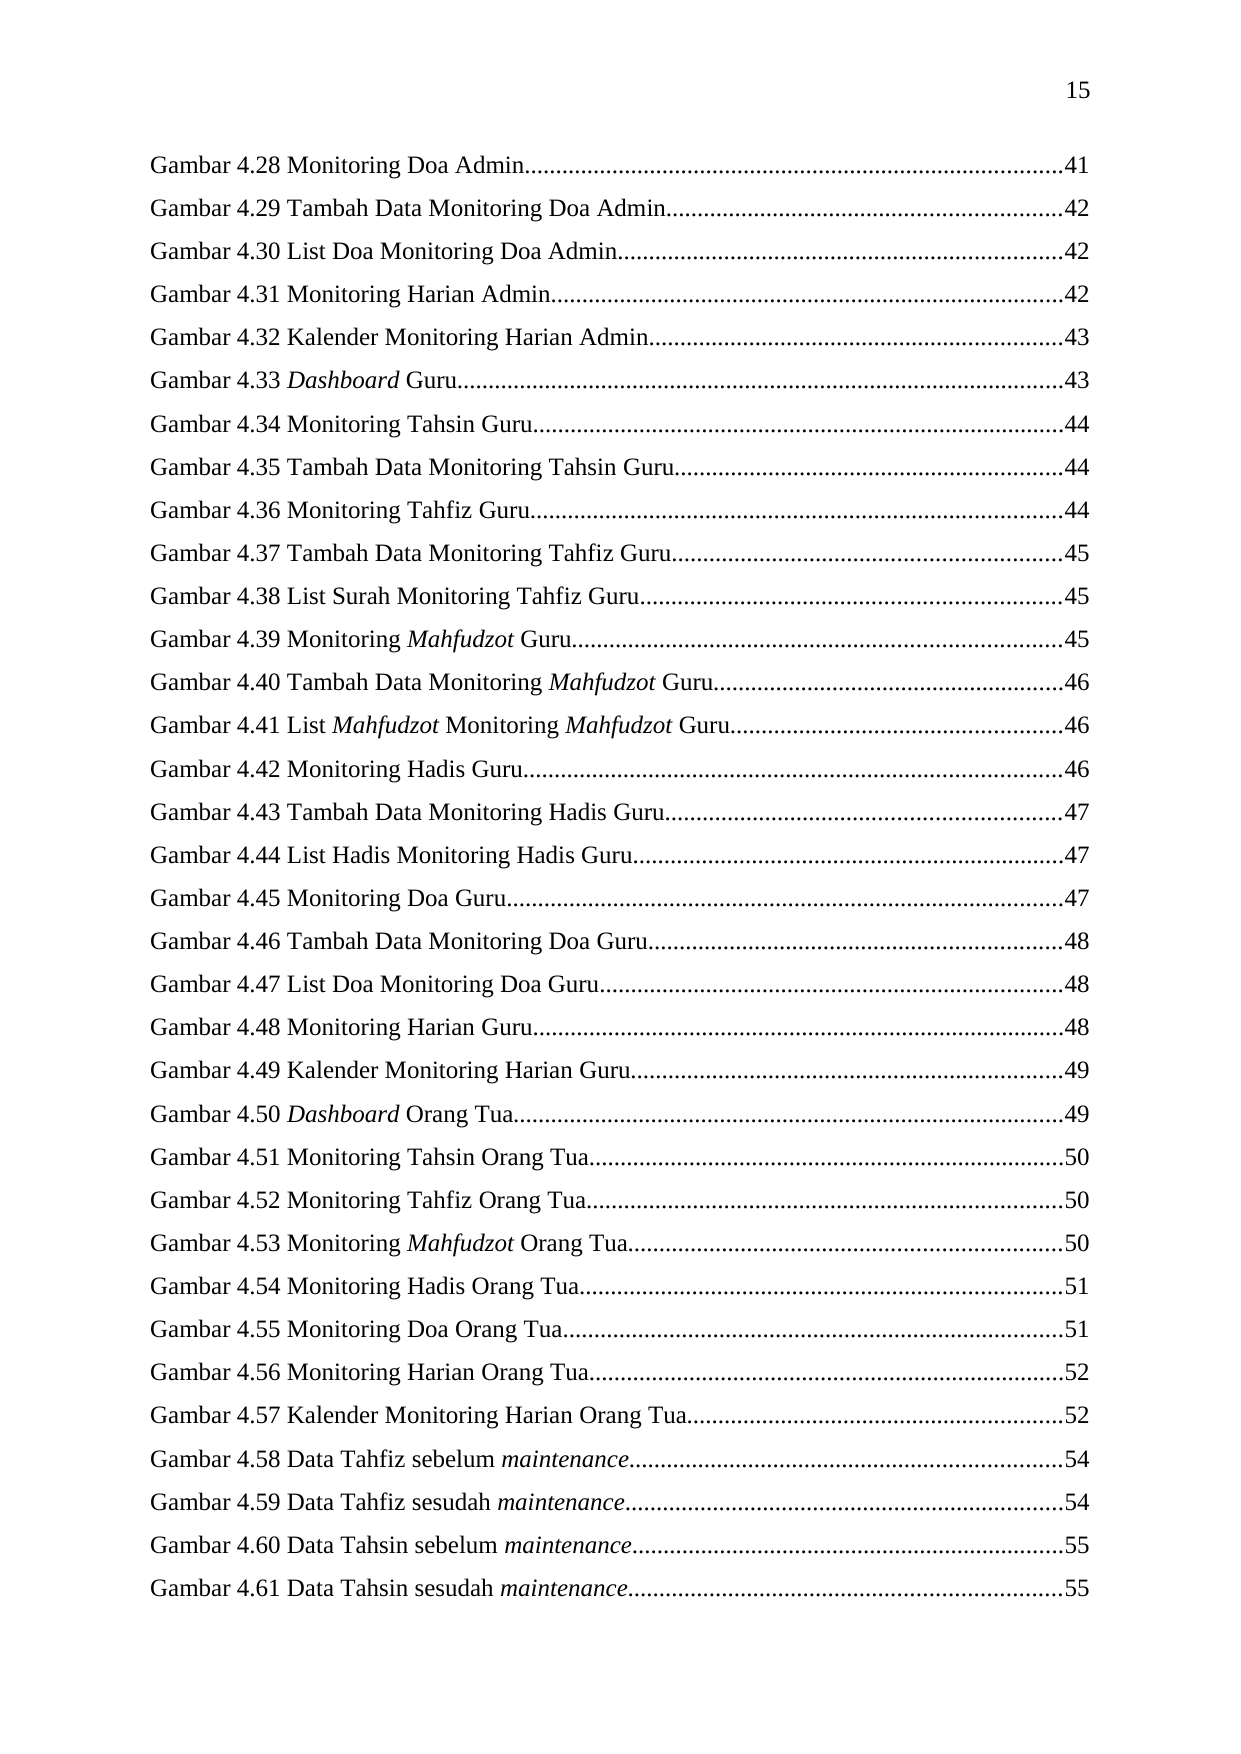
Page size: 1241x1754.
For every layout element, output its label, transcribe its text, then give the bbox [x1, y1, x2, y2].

text Gambar 4.37 Tambah Data Monitoring Tahfiz Guru 45 [150, 538, 1090, 567]
text Gambar 4.40 Tambah Data Monitoring Mahfudzot Guru 46 [150, 667, 1090, 696]
text Gambar 4.48 Monitoring Harian Guru 48 [150, 1012, 1090, 1041]
text Gambar 4.50 Dashboard Orang Tua 49 [150, 1099, 1090, 1127]
text Gambar 4.35 Tambah Data Monitoring Tahsin Guru 44 [150, 452, 1090, 481]
text Gambar 4.55 Monitoring Doa Orang Tua 51 [150, 1314, 1090, 1343]
text Gambar 4.36 Monitoring Tahfiz Guru 44 [150, 495, 1090, 524]
text Gambar 4.31 Monitoring Harian Admin 42 [150, 279, 1090, 308]
text Gambar 4.43 Tambah Data Monitoring Hadis Guru 47 [150, 797, 1090, 826]
text Gambar 4.28 Monitoring Doa Admin 41 [150, 150, 1090, 179]
text Gambar 4.41 List Mahfudzot Monitoring Mahfudzot Guru 46 [150, 711, 1090, 739]
text Gambar 4.58 Data Tahfiz sebelum maintenance 54 [150, 1444, 1090, 1472]
text Gambar 4.29 Tambah Data Monitoring Doa Admin 42 [150, 193, 1090, 222]
text Gambar 4.54 Monitoring Hadis Orang Tua 51 [150, 1271, 1090, 1300]
text Gambar 4.53 Monitoring Mahfudzot Orang Tua 50 [150, 1228, 1090, 1257]
text Gambar 4.57 Kalender Monitoring Harian Orang Tua 52 [150, 1401, 1090, 1429]
text Gambar 4.46 Tambah Data Monitoring Doa Guru 48 [150, 926, 1090, 955]
text Gambar 4.56 Monitoring Harian Orang Tua 52 [150, 1357, 1090, 1386]
text Gambar 4.38 List Surah Monitoring Tahfiz Guru 45 [150, 581, 1090, 610]
text Gambar 4.42 Monitoring Hadis Guru 46 [150, 754, 1090, 782]
text Gambar 4.51 Monitoring Tahsin Orang Tua 50 [150, 1142, 1090, 1171]
text Gambar 4.60 Data Tahsin sebelum maintenance 55 [150, 1530, 1090, 1559]
text Gambar 4.49 Kalender Monitoring Harian Guru 49 [150, 1056, 1090, 1084]
text Gambar 4.59 Data Tahfiz sesudah maintenance 54 [150, 1487, 1090, 1516]
text Gambar 4.30 List Doa Monitoring Doa Admin 42 [150, 236, 1090, 265]
text Gambar 4.33 Dashboard Guru 43 [150, 366, 1090, 394]
text Gambar 4.44 List Hadis Monitoring Hadis Guru 47 [150, 840, 1090, 869]
text Gambar 4.32 Kalender Monitoring Harian Admin 43 [150, 322, 1090, 351]
text Gambar 4.61 Data Tahsin sesudah maintenance 55 [150, 1573, 1090, 1602]
text Gambar 4.39 Monitoring Mahfudzot Guru 45 [150, 624, 1090, 653]
text Gambar 4.52 Monitoring Tahfiz Orang Tua 50 [150, 1185, 1090, 1214]
text Gambar 4.45 Monitoring Doa Guru 47 [150, 883, 1090, 912]
text Gambar 4.34 Monitoring Tahsin Guru 44 [150, 409, 1090, 437]
text Gambar 4.47 List Doa Monitoring Doa Guru 48 [150, 969, 1090, 998]
